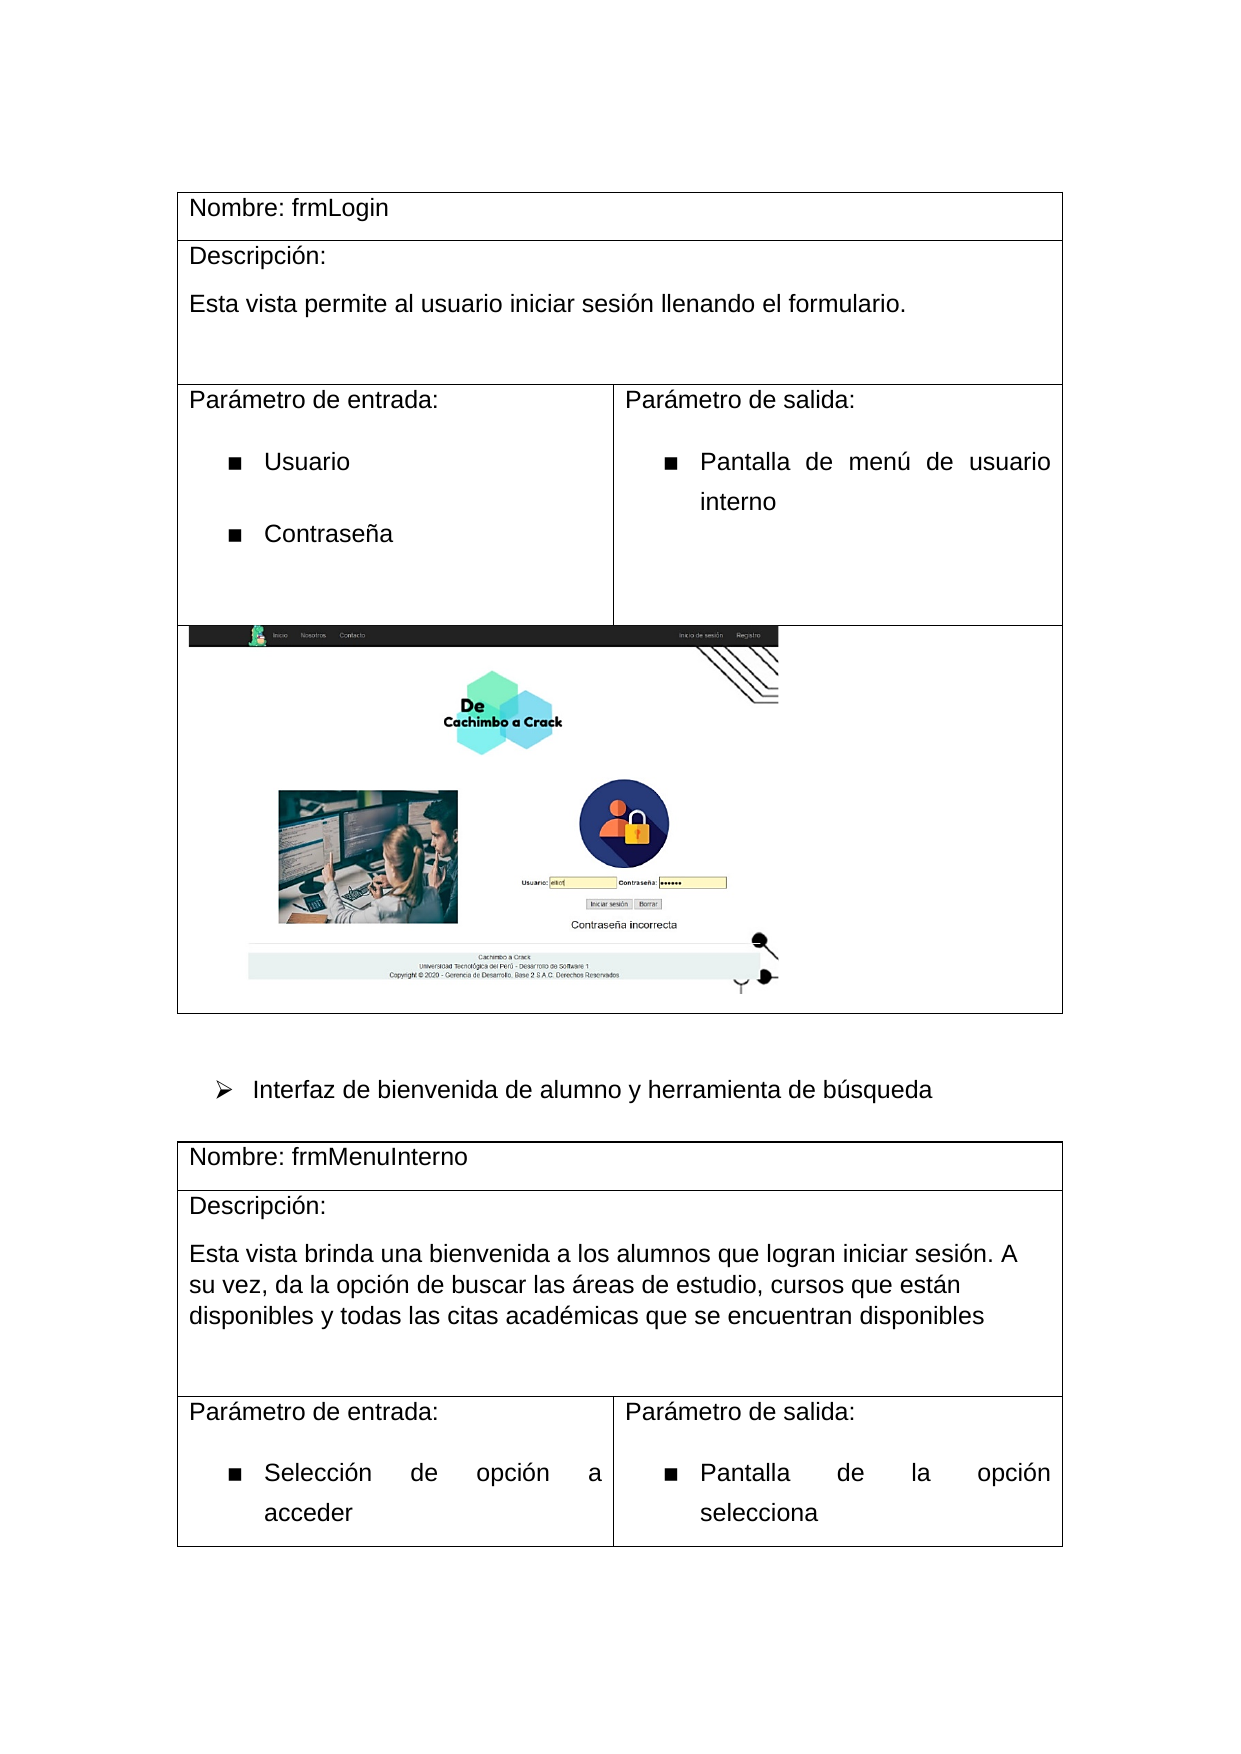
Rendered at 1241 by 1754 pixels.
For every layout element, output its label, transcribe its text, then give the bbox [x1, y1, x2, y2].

table_cell Descripción: Esta vista brinda una bienvenida a los alumnos que logran iniciar sesión. A su vez, da la opción de buscar las áreas de estudio, cursos que están disponibles y todas las citas académicas que se encuentran disponibles [178, 1191, 1062, 1396]
table_cell Descripción: Esta vista permite al usuario iniciar sesión llenando el formulario. [178, 241, 1062, 384]
table_cell Parámetro de entrada: Selección de opción a acceder [178, 1397, 613, 1546]
table_header Nombre: frmMenuInterno [178, 1143, 1062, 1190]
table_header Nombre: frmLogin [178, 193, 1062, 240]
picture [188, 625, 779, 994]
table_cell Parámetro de entrada: Usuario Contraseña [178, 385, 613, 625]
list Interfaz de bienvenida de alumno y herramienta de búsqueda [215, 1061, 1063, 1113]
table_cell Parámetro de salida: Pantalla de menú de usuario interno [614, 385, 1062, 625]
table_cell Parámetro de salida: Pantalla de la opción selecciona [614, 1397, 1062, 1546]
table_cell [178, 626, 1062, 1013]
